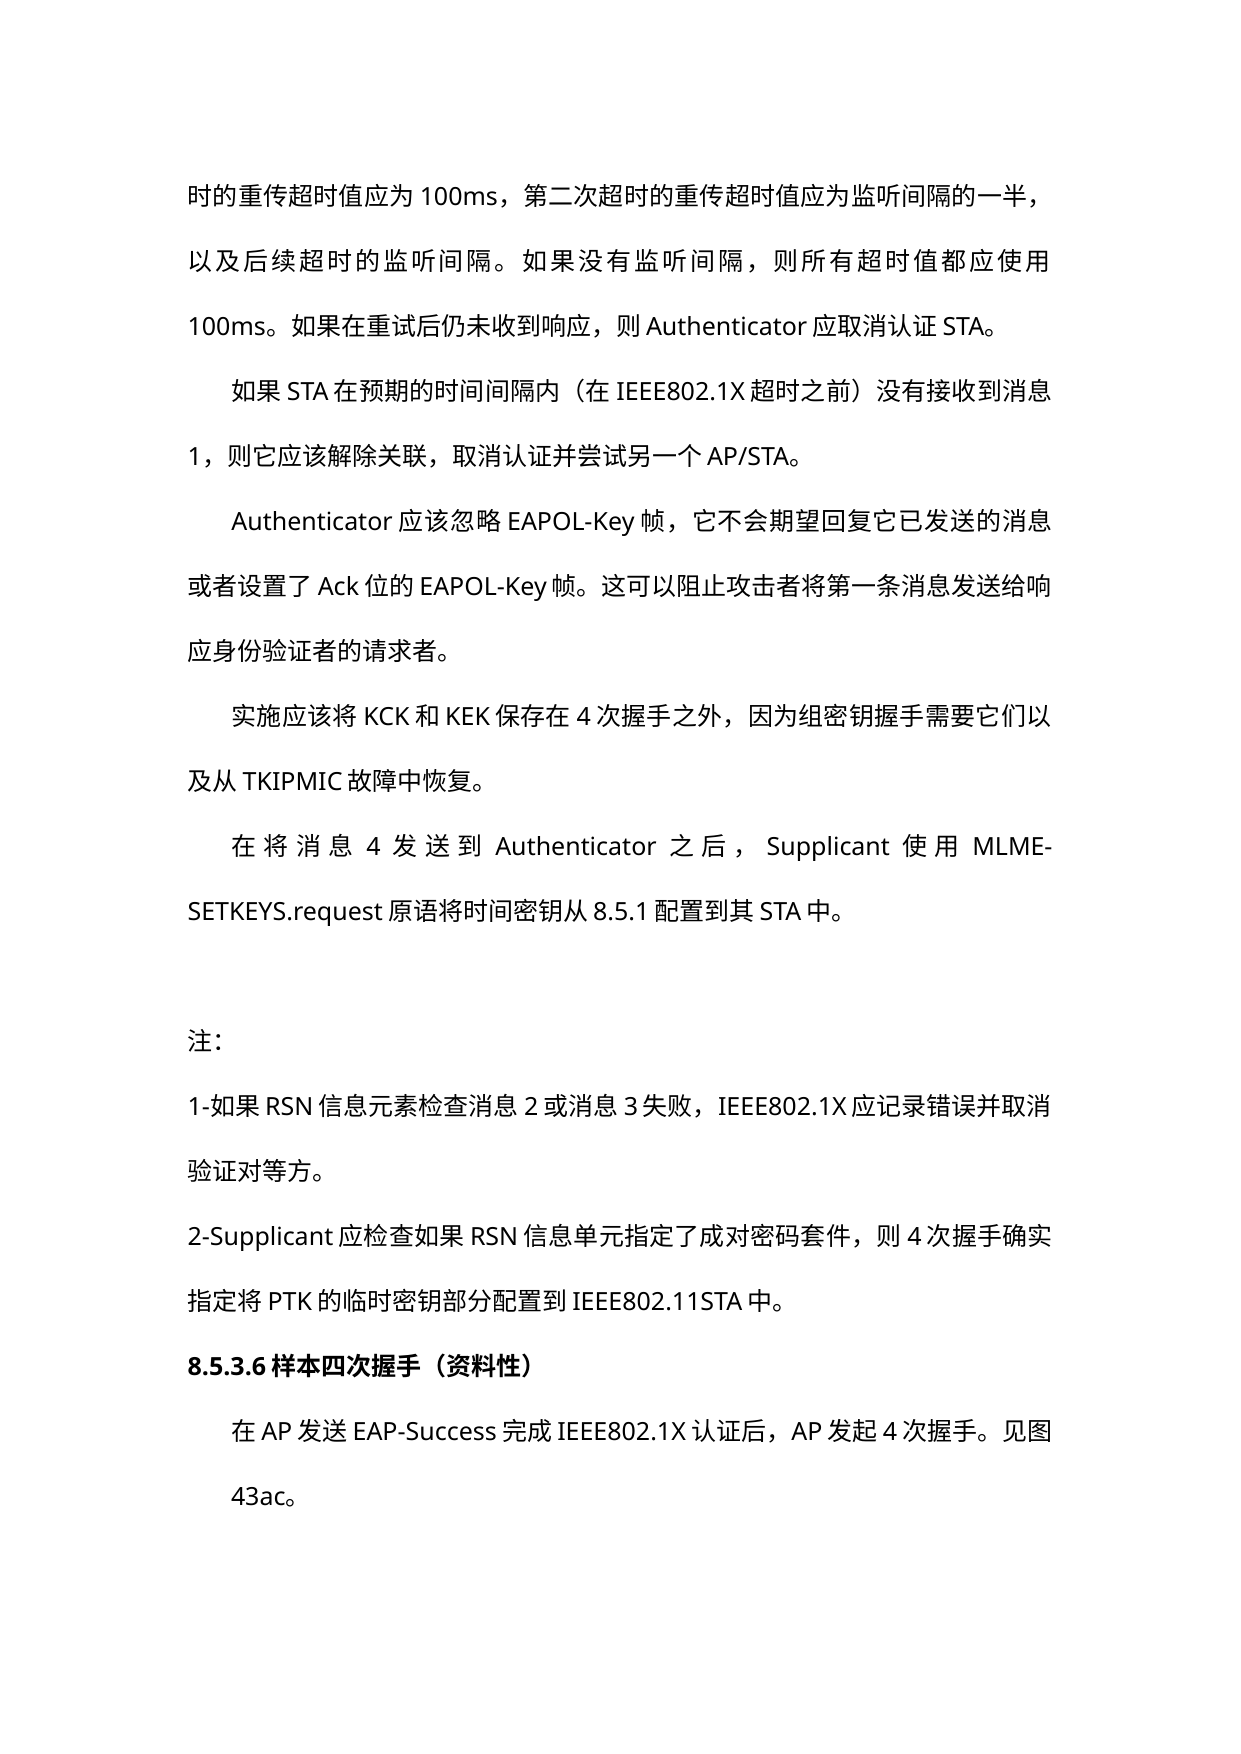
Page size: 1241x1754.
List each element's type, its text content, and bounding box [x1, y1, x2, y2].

text 在将消息4发送到Authenticator之后，Supplicant使用MLME-SETKEYS.request原语将时间密钥从8.5.1配置到其STA中。 [187, 812, 1053, 942]
text 实施应该将KCK和KEK保存在4次握手之外，因为组密钥握手需要它们以及从TKIPMIC故障中恢复。 [187, 682, 1053, 812]
text 1-如果RSN信息元素检查消息2或消息3失败，IEEE802.1X应记录错误并取消验证对等方。 [187, 1072, 1053, 1202]
text 注： [187, 1007, 1053, 1072]
text 2-Supplicant应检查如果RSN信息单元指定了成对密码套件，则4次握手确实指定将PTK的临时密钥部分配置到IEEE802.11STA中。 [187, 1202, 1053, 1332]
text 8.5.3.6样本四次握手（资料性） [187, 1332, 1053, 1397]
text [187, 162, 1053, 357]
text 如果STA在预期的时间间隔内（在IEEE802.1X超时之前）没有接收到消息1，则它应该解除关联，取消认证并尝试另一个AP/STA。 [187, 357, 1053, 487]
text Authenticator应该忽略EAPOL-Key帧，它不会期望回复它已发送的消息或者设置了Ack位的EAPOL-Key帧。这可以阻止攻击者将第一条消息发送给响应身份验证者的请求者。 [187, 487, 1053, 682]
text 在AP发送EAP-Success完成IEEE802.1X认证后，AP发起4次握手。见图43ac。 [187, 1397, 1053, 1527]
